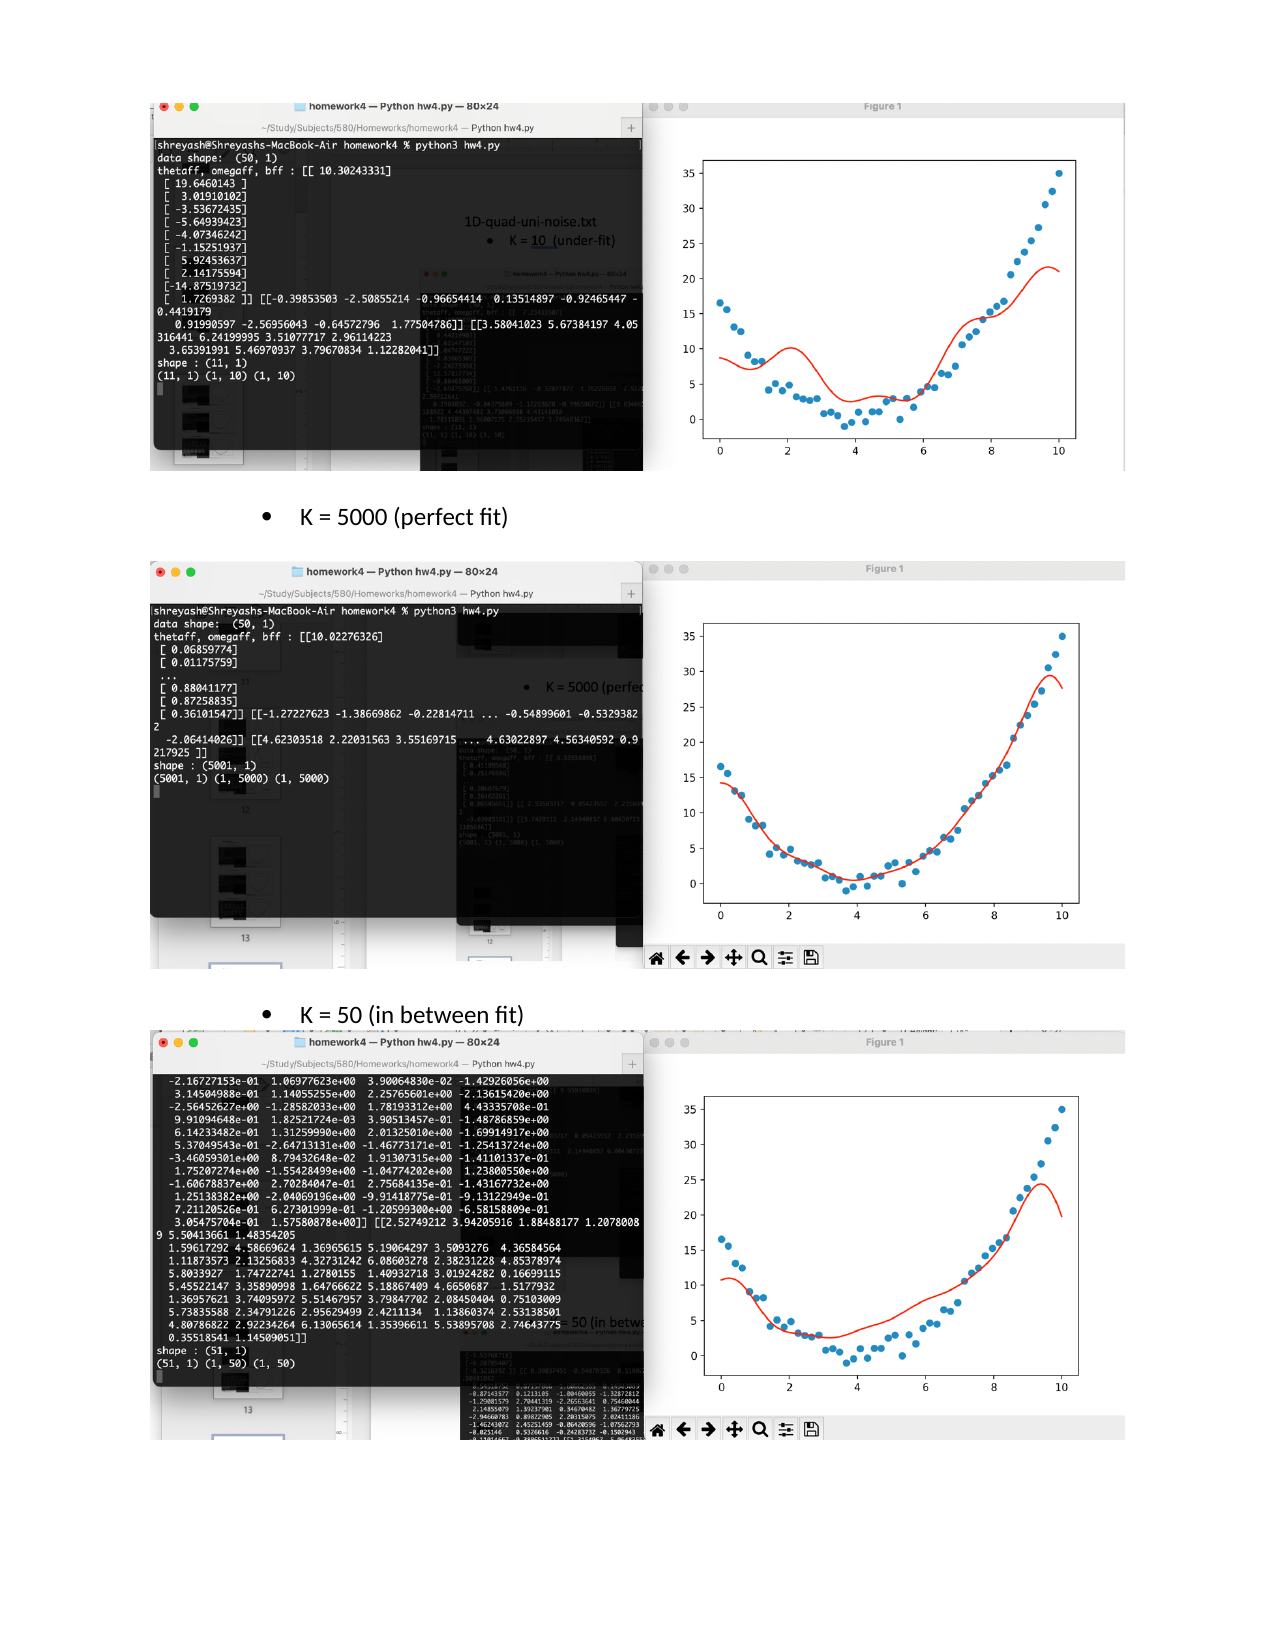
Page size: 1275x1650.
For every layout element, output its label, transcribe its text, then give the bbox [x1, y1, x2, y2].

picture [150, 561, 1125, 969]
list K = 50 (in between fit) [262, 999, 1125, 1030]
list K = 5000 (perfect fit) [262, 501, 1125, 531]
picture [150, 103, 1125, 471]
picture [150, 1030, 1125, 1440]
